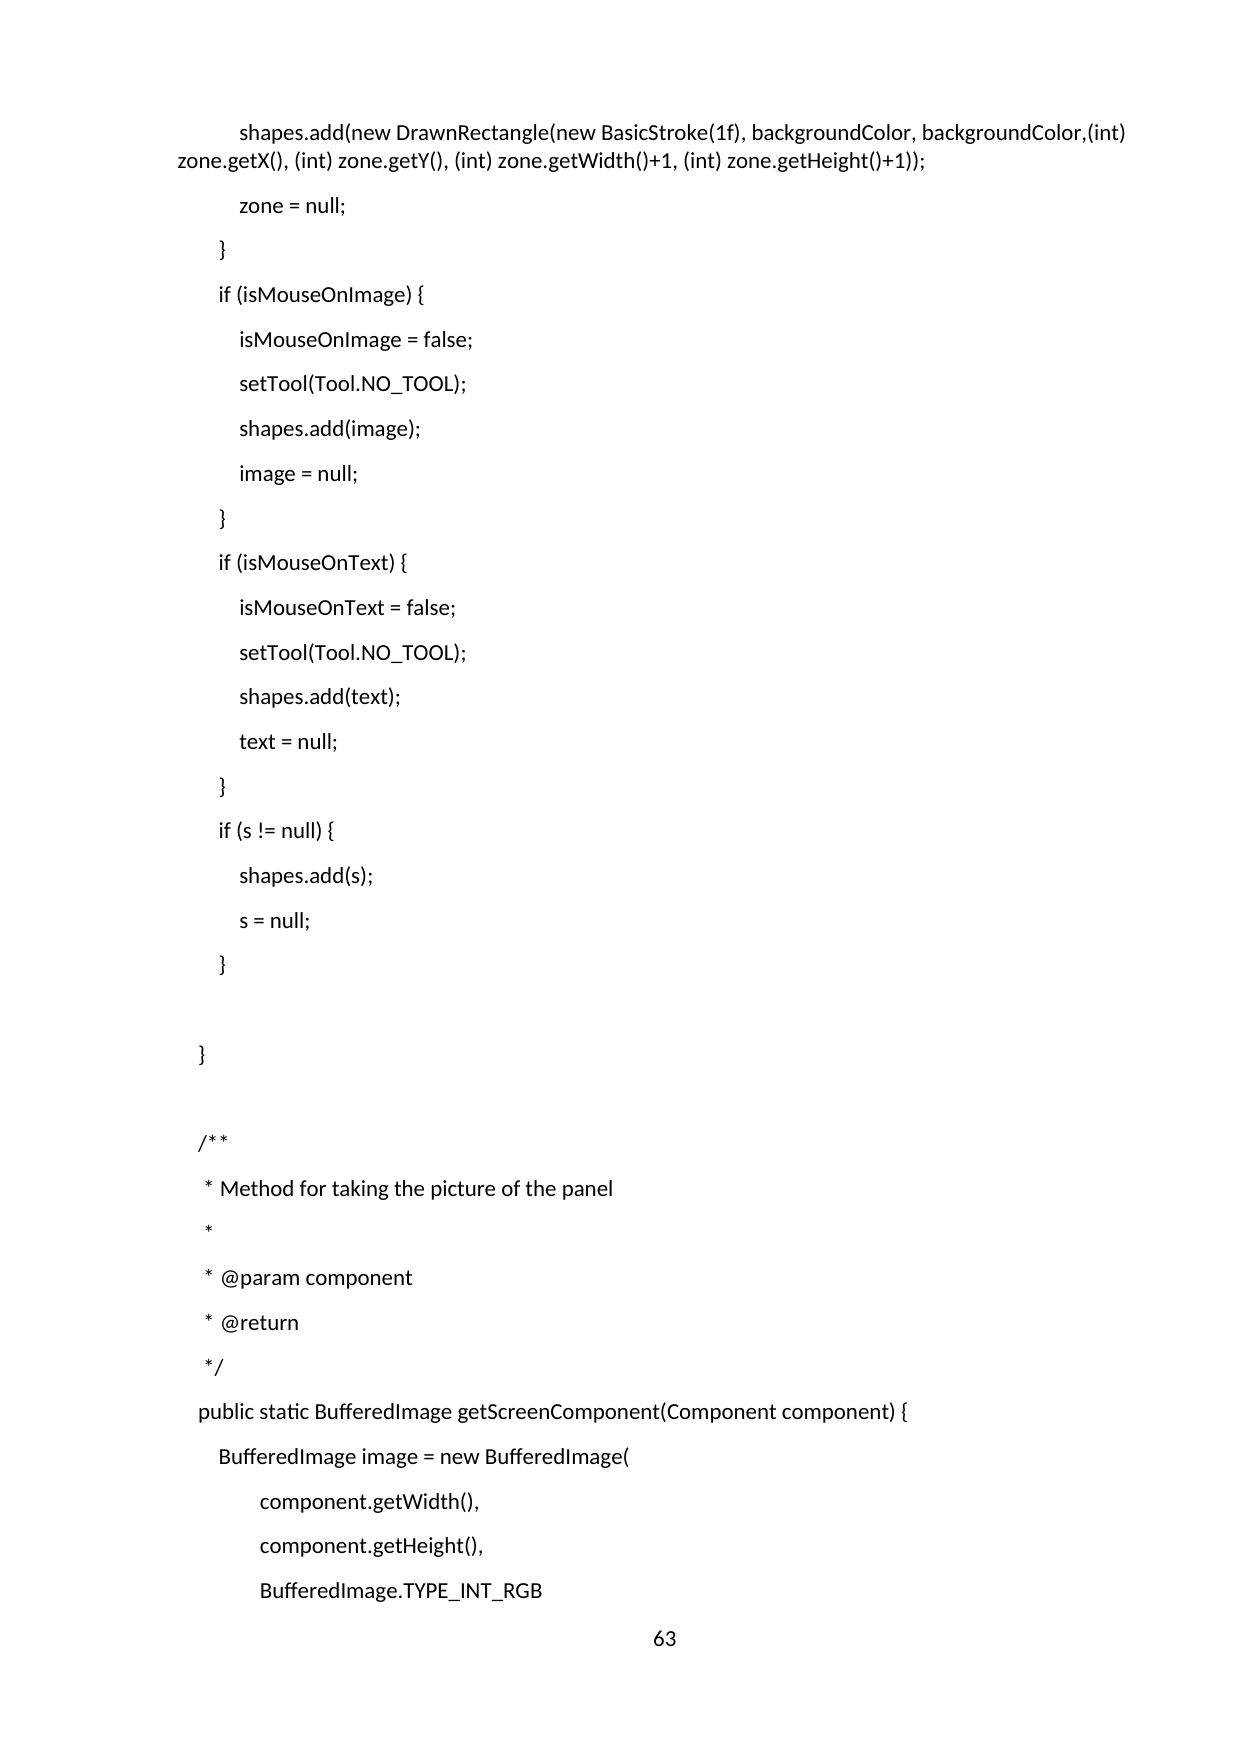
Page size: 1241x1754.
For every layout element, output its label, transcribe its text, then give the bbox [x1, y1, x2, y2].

text * [177, 1219, 1152, 1247]
text } [177, 1040, 1152, 1068]
text shapes.add(s); [177, 861, 1152, 889]
text BufferedImage image = new BufferedImage( [177, 1442, 1152, 1470]
text BufferedImage.TYPE_INT_RGB [177, 1576, 1152, 1604]
text if (isMouseOnText) { [177, 548, 1152, 576]
text isMouseOnImage = false; [177, 325, 1152, 353]
text } [177, 772, 1152, 800]
text } [177, 951, 1152, 978]
text public static BufferedImage getScreenComponent(Component component) { [177, 1397, 1152, 1425]
text * @return [177, 1308, 1152, 1336]
text setTool(Tool.NO_TOOL); [177, 369, 1152, 398]
text isMouseOnText = false; [177, 593, 1152, 621]
text shapes.add(image); [177, 414, 1152, 442]
text } [177, 236, 1152, 263]
text if (s != null) { [177, 816, 1152, 844]
text zone = null; [177, 191, 1152, 219]
text s = null; [177, 906, 1152, 934]
text } [177, 504, 1152, 532]
text shapes.add(text); [177, 682, 1152, 710]
text image = null; [177, 459, 1152, 487]
text setTool(Tool.NO_TOOL); [177, 638, 1152, 666]
text * @param component [177, 1263, 1152, 1291]
text if (isMouseOnImage) { [177, 280, 1152, 308]
text component.getHeight(), [177, 1531, 1152, 1559]
text * Method for taking the picture of the panel [177, 1174, 1152, 1202]
text shapes.add(new DrawnRectangle(new BasicStroke(1f), backgroundColor, backgroundColor,(int) zone.getX(), (int) zone.getY(), (int) zone.getWidth()+1, (int) zone.getHeight()+1)); [177, 118, 1152, 174]
text text = null; [177, 727, 1152, 755]
text /** [177, 1129, 1152, 1157]
text component.getWidth(), [177, 1487, 1152, 1515]
text */ [177, 1353, 1152, 1381]
